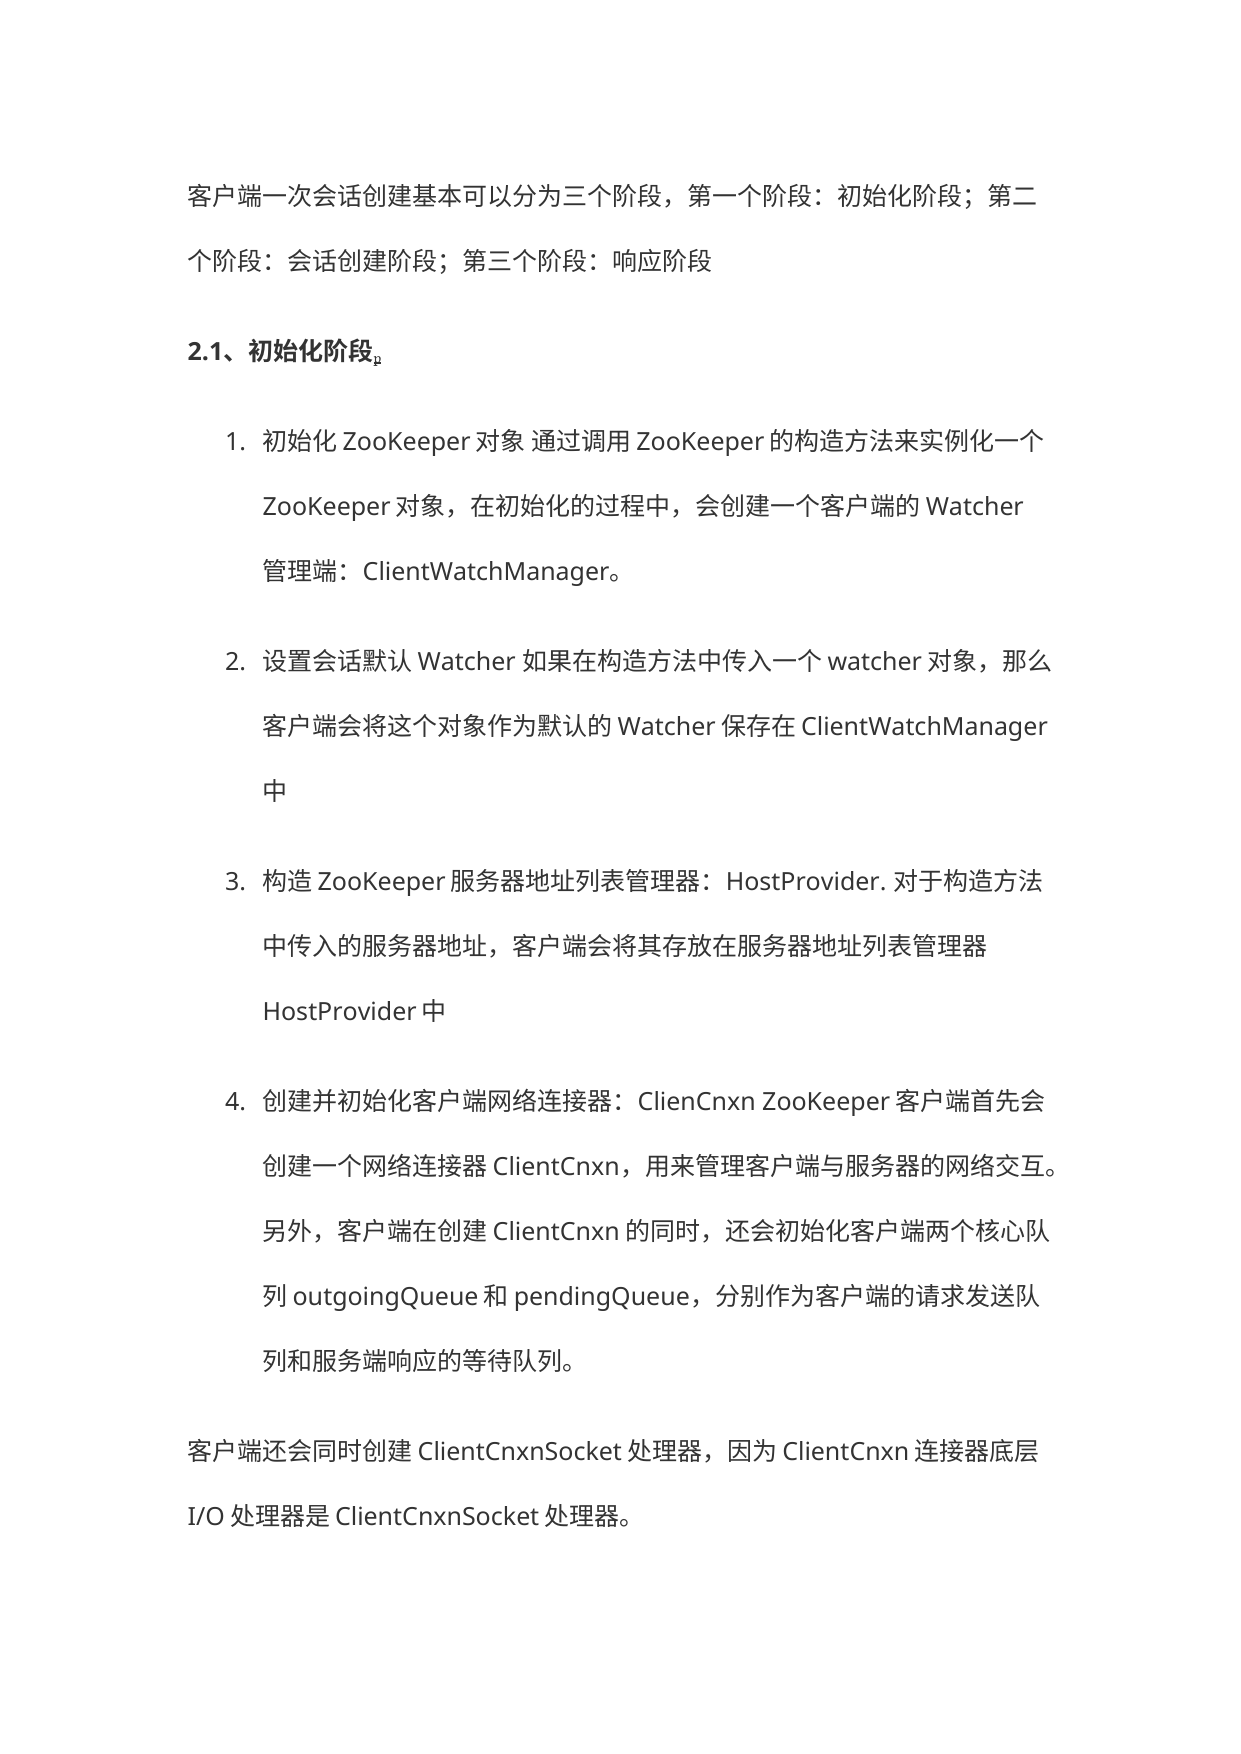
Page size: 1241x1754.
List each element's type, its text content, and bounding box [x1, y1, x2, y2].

text 客户端一次会话创建基本可以分为三个阶段，第一个阶段：初始化阶段；第二个阶段：会话创建阶段；第三个阶段：响应阶段 [187, 162, 1053, 292]
list 设置会话默认Watcher 如果在构造方法中传入一个watcher对象，那么客户端会将这个对象作为默认的Watcher保存在ClientWatchManager中 [225, 627, 1053, 822]
list 构造ZooKeeper服务器地址列表管理器：HostProvider. 对于构造方法中传入的服务器地址，客户端会将其存放在服务器地址列表管理器HostProvider中 [225, 847, 1053, 1042]
list 初始化ZooKeeper对象 通过调用ZooKeeper的构造方法来实例化一个ZooKeeper对象，在初始化的过程中，会创建一个客户端的Watcher管理端：ClientWatchManager。 [225, 407, 1053, 602]
list 创建并初始化客户端网络连接器：ClienCnxn ZooKeeper客户端首先会创建一个网络连接器ClientCnxn，用来管理客户端与服务器的网络交互。另外，客户端在创建ClientCnxn的同时，还会初始化客户端两个核心队列outgoingQueue和pendingQueue，分别作为客户端的请求发送队列和服务端响应的等待队列。 [225, 1067, 1053, 1392]
text 客户端还会同时创建ClientCnxnSocket处理器，因为ClientCnxn连接器底层I/O处理器是ClientCnxnSocket处理器。 [187, 1417, 1053, 1547]
text 2.1、初始化阶段 [187, 317, 1053, 382]
